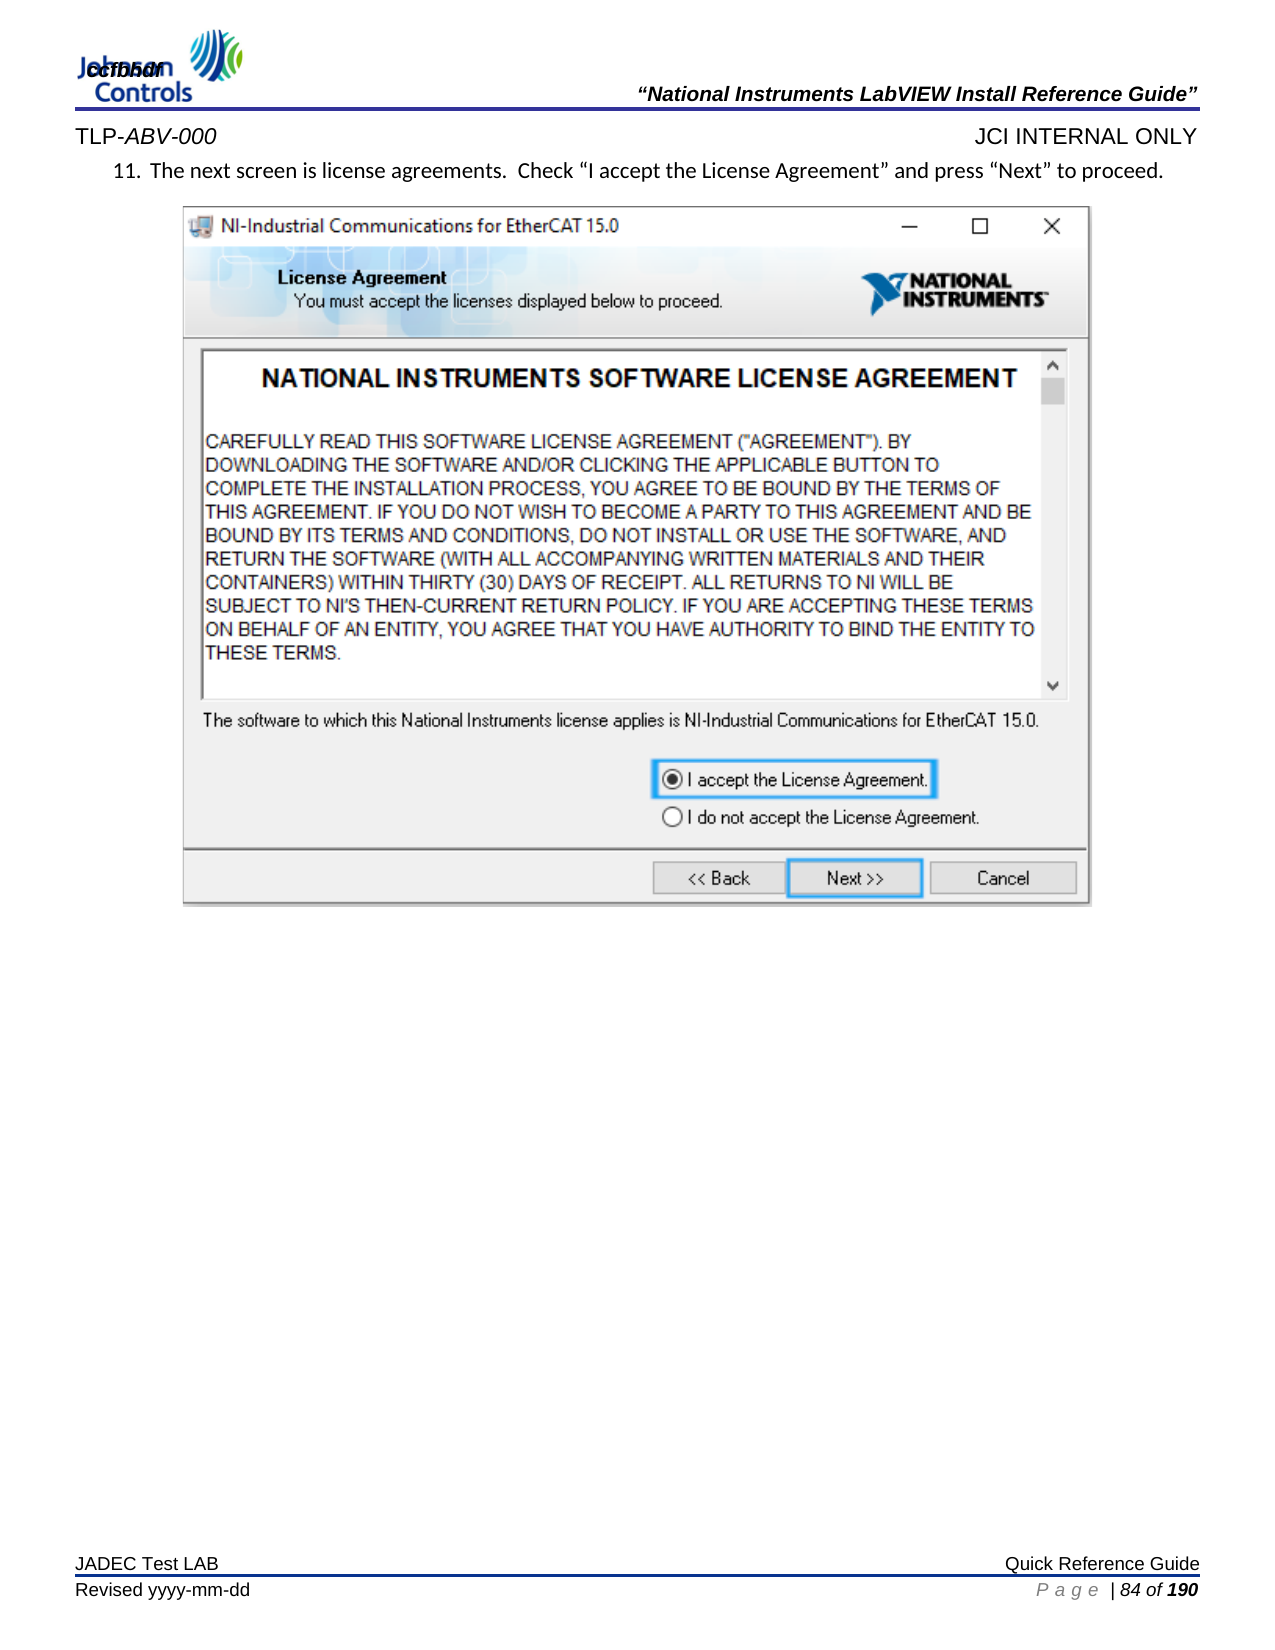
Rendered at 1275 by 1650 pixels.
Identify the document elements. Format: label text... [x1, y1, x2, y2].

picture [182, 206, 1093, 907]
picture [76, 26, 246, 105]
list The next screen is license agreements. Check “I accept the License Agreement” and press “Next” to proceed. [112, 156, 1200, 184]
